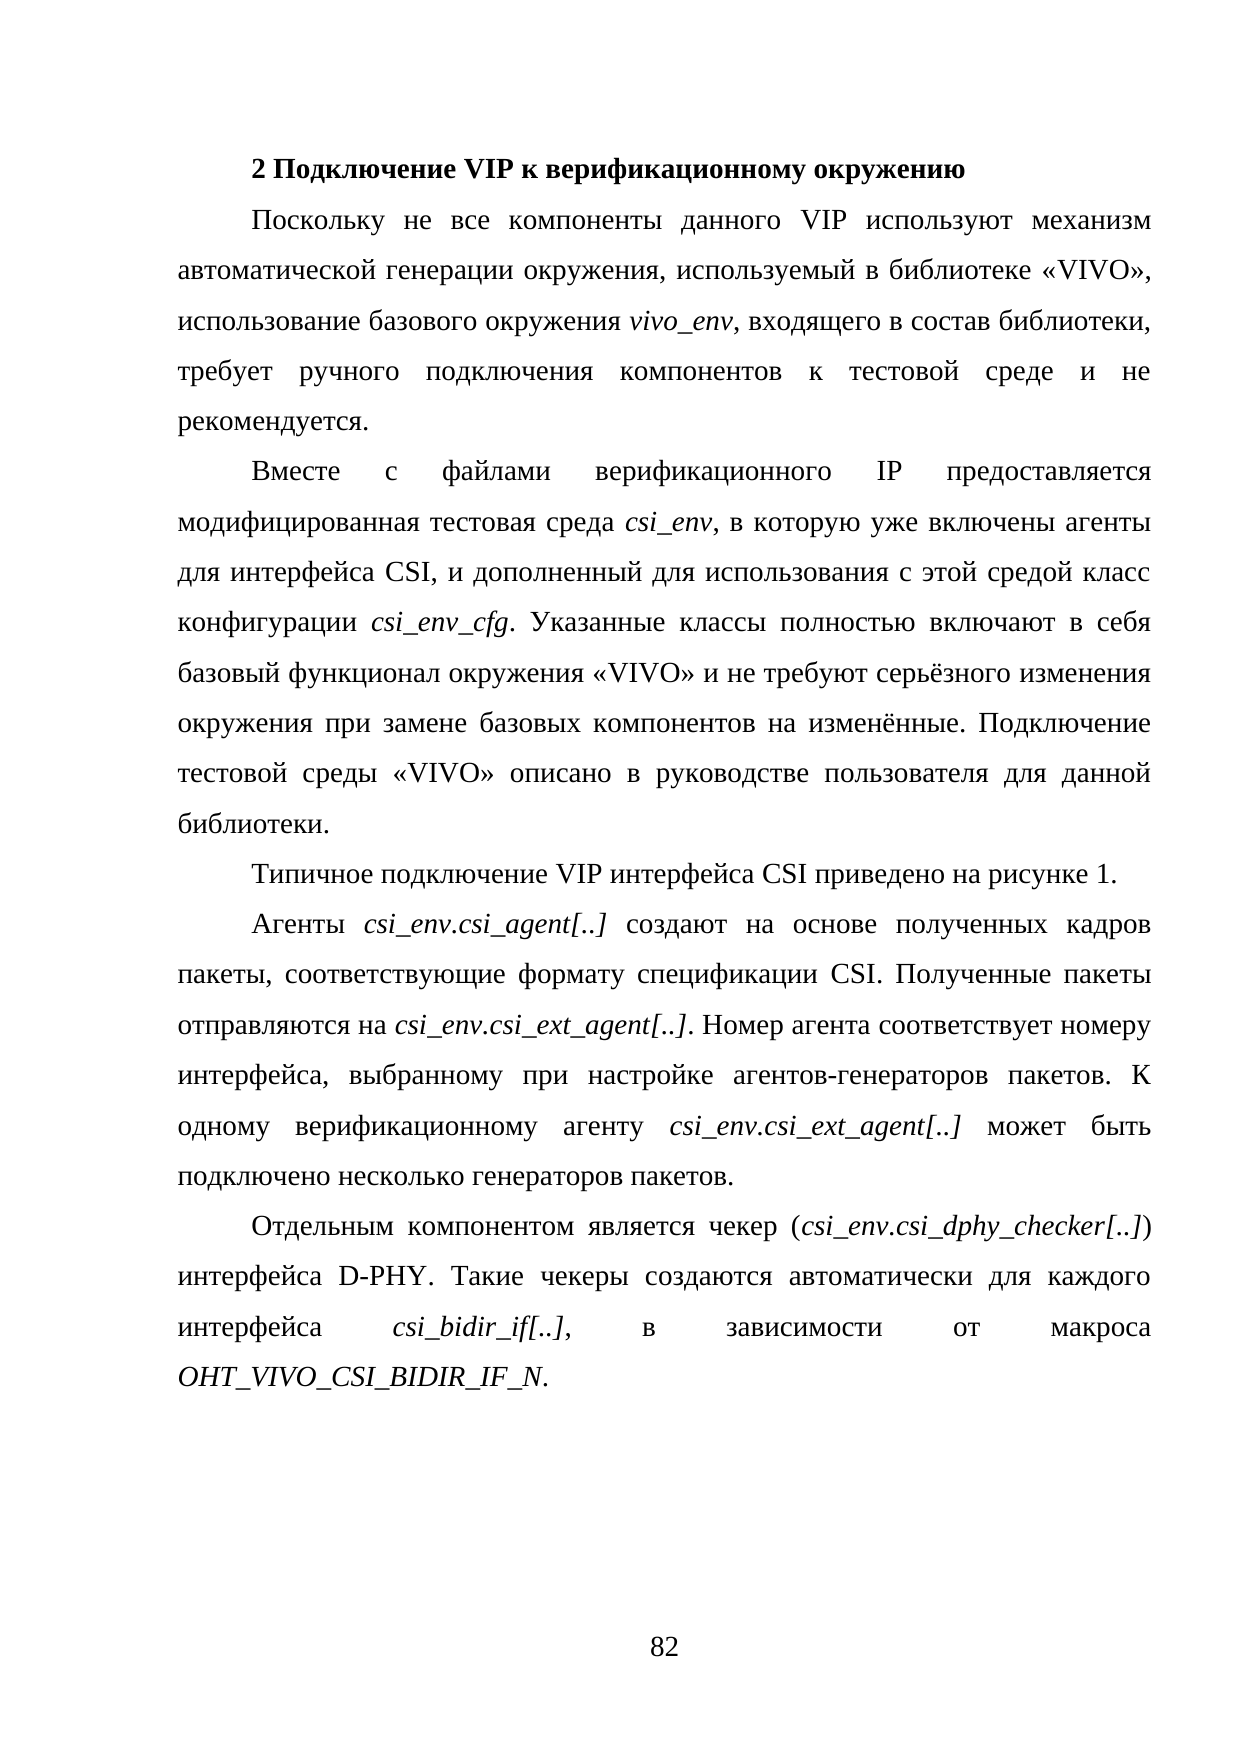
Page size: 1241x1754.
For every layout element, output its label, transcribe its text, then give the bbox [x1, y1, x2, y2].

text Вместе с файлами верификационного IP предоставляется модифицированная тестовая среда csi_env, в которую уже включены агенты для интерфейса CSI, и дополненный для использования с этой средой класс конфигурации csi_env_cfg. Указанные классы полностью включают в себя базовый функционал окружения «VIVO» и не требуют серьёзного изменения окружения при замене базовых компонентов на изменённые. Подключение тестовой среды «VIVO» описано в руководстве пользователя для данной библиотеки. [177, 453, 1152, 839]
text Агенты csi_env.csi_agent[..] создают на основе полученных кадров пакеты, соответствующие формату спецификации CSI. Полученные пакеты отправляются на csi_env.csi_ext_agent[..]. Номер агента соответствует номеру интерфейса, выбранному при настройке агентов-генераторов пакетов. К одному верификационному агенту csi_env.csi_ext_agent[..] может быть подключено несколько генераторов пакетов. [177, 906, 1152, 1191]
text Поскольку не все компоненты данного VIP используют механизм автоматической генерации окружения, используемый в библиотеке «VIVO», использование базового окружения vivo_env, входящего в состав библиотеки, требует ручного подключения компонентов к тестовой среде и не рекомендуется. [177, 202, 1152, 437]
subtitle 2 Подключение VIP к верификационному окружению [177, 152, 1152, 185]
text Типичное подключение VIP интерфейса CSI приведено на рисунке 1. [177, 856, 1152, 889]
text Отдельным компонентом является чекер (csi_env.csi_dphy_checker[..]) интерфейса D-PHY. Такие чекеры создаются автоматически для каждого интерфейса csi_bidir_if[..], в зависимости от макроса OHT_VIVO_CSI_BIDIR_IF_N. [177, 1208, 1152, 1393]
